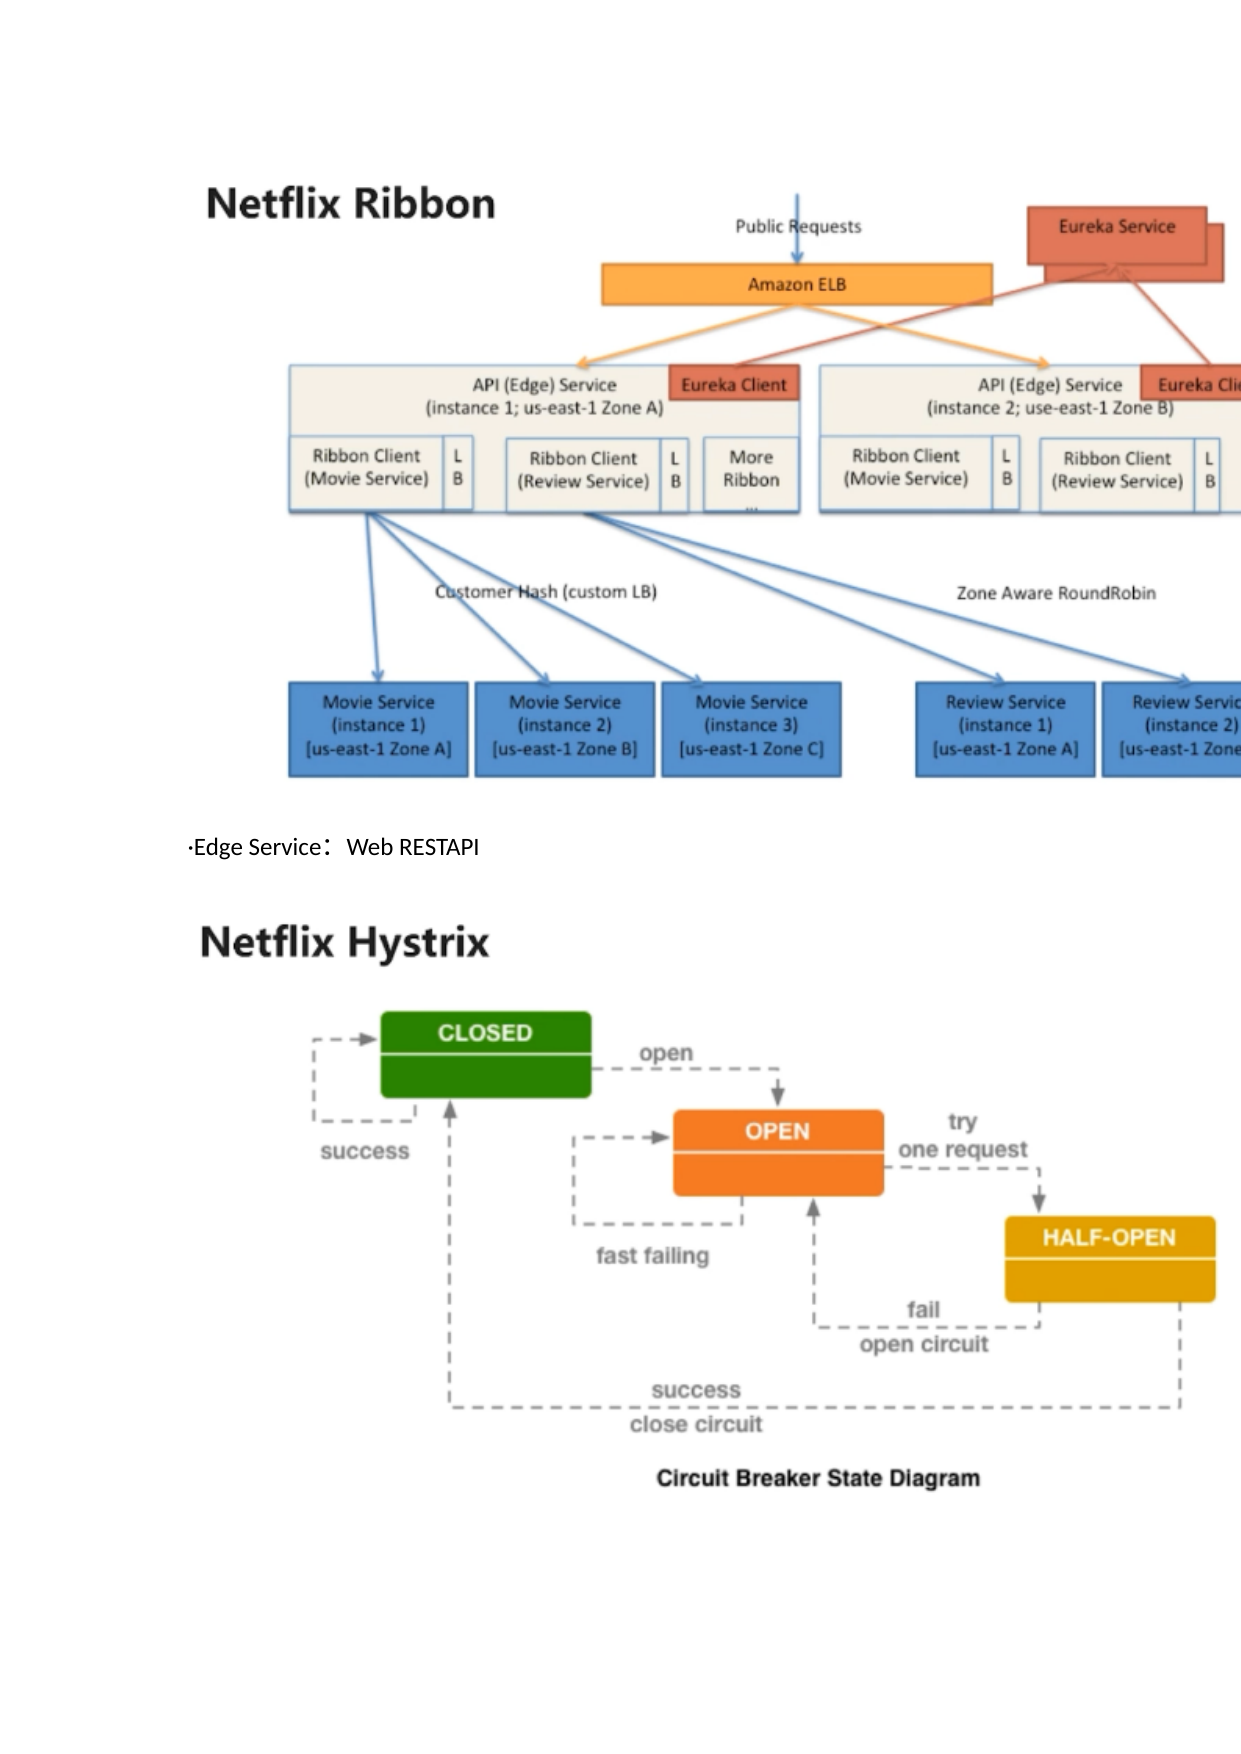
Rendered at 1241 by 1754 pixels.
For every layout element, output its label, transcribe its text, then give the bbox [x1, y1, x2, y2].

picture [187, 909, 1230, 1502]
picture [187, 162, 1241, 786]
text ·Edge Service：Web RESTAPI [187, 812, 1053, 877]
